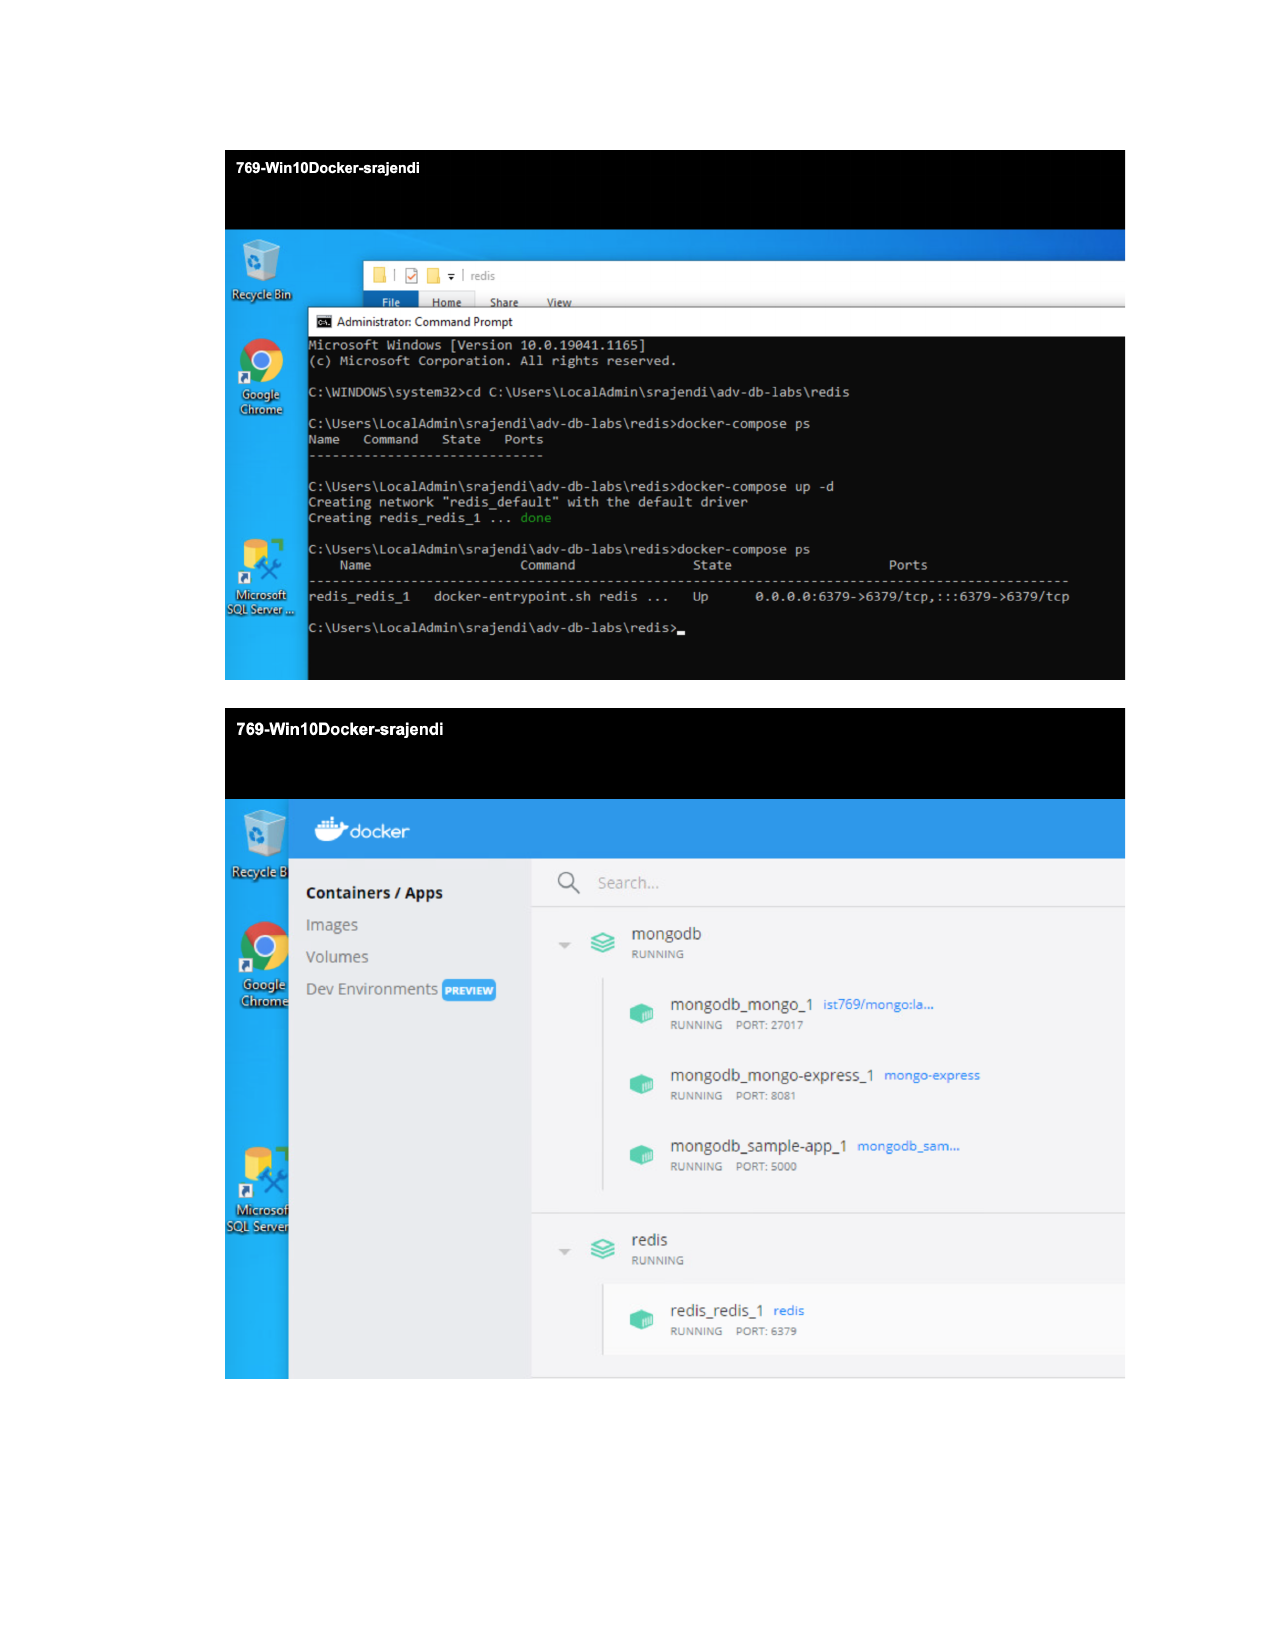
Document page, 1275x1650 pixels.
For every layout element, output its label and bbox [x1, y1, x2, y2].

picture [225, 150, 1125, 680]
picture [225, 708, 1125, 1379]
